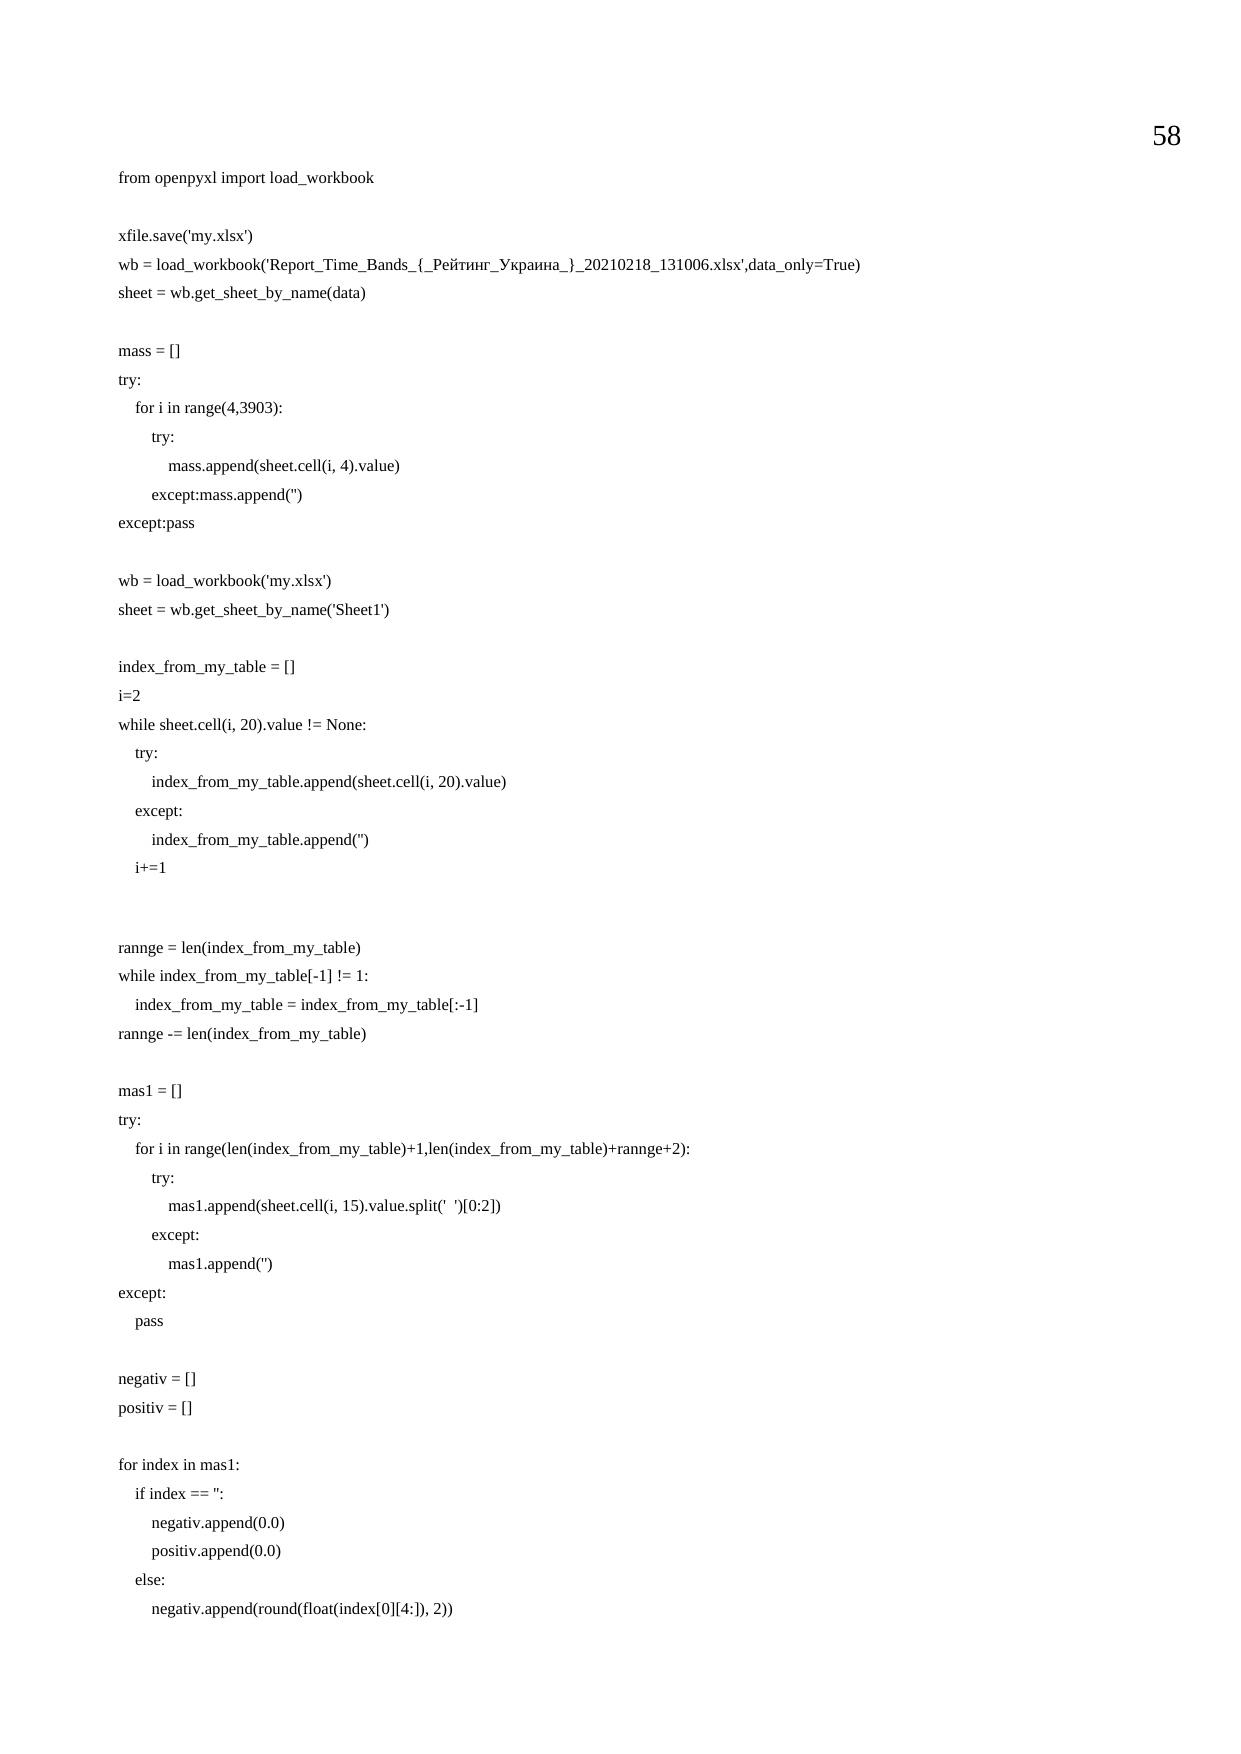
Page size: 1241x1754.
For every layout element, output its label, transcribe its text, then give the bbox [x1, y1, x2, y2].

text sheet = wb.get_sheet_by_name('Sheet1') [118, 599, 1181, 619]
text try: [118, 427, 1181, 446]
text mass = [] [118, 341, 1181, 360]
text xfile.save('my.xlsx') [118, 226, 1181, 245]
text except:mass.append('') [118, 484, 1181, 504]
text while sheet.cell(i, 20).value != None: [118, 714, 1181, 734]
text except: [118, 801, 1181, 820]
text except: [118, 1282, 1181, 1302]
text rannge = len(index_from_my_table) [118, 937, 1181, 957]
text if index == '': [118, 1484, 1181, 1503]
text sheet = wb.get_sheet_by_name(data) [118, 283, 1181, 302]
text positiv.append(0.0) [118, 1541, 1181, 1560]
text mas1 = [] [118, 1081, 1181, 1100]
text try: [118, 1110, 1181, 1129]
text rannge -= len(index_from_my_table) [118, 1024, 1181, 1043]
text index_from_my_table = index_from_my_table[:-1] [118, 995, 1181, 1014]
text try: [118, 743, 1181, 762]
text i+=1 [118, 858, 1181, 877]
text except:pass [118, 513, 1181, 532]
text wb = load_workbook('my.xlsx') [118, 571, 1181, 590]
text index_from_my_table.append(sheet.cell(i, 20).value) [118, 772, 1181, 791]
text from openpyxl import load_workbook [118, 168, 1181, 187]
text else: [118, 1570, 1181, 1589]
text negativ.append(round(float(index[0][4:]), 2)) [118, 1599, 1181, 1618]
text for i in range(len(index_from_my_table)+1,len(index_from_my_table)+rannge+2): [118, 1139, 1181, 1158]
text mass.append(sheet.cell(i, 4).value) [118, 456, 1181, 475]
text i=2 [118, 686, 1181, 705]
text index_from_my_table = [] [118, 657, 1181, 676]
text pass [118, 1311, 1181, 1330]
text for i in range(4,3903): [118, 398, 1181, 417]
text negativ = [] [118, 1369, 1181, 1388]
text try: [118, 369, 1181, 389]
text mas1.append(sheet.cell(i, 15).value.split(' ')[0:2]) [118, 1196, 1181, 1215]
text except: [118, 1225, 1181, 1244]
text index_from_my_table.append('') [118, 829, 1181, 849]
text while index_from_my_table[-1] != 1: [118, 966, 1181, 985]
text for index in mas1: [118, 1455, 1181, 1474]
text mas1.append('') [118, 1254, 1181, 1273]
text try: [118, 1167, 1181, 1187]
text wb = load_workbook('Report_Time_Bands_{_Рейтинг_Украина_}_20210218_131006.xlsx',data_only=True) [118, 254, 1181, 274]
text positiv = [] [118, 1397, 1181, 1417]
text negativ.append(0.0) [118, 1512, 1181, 1532]
